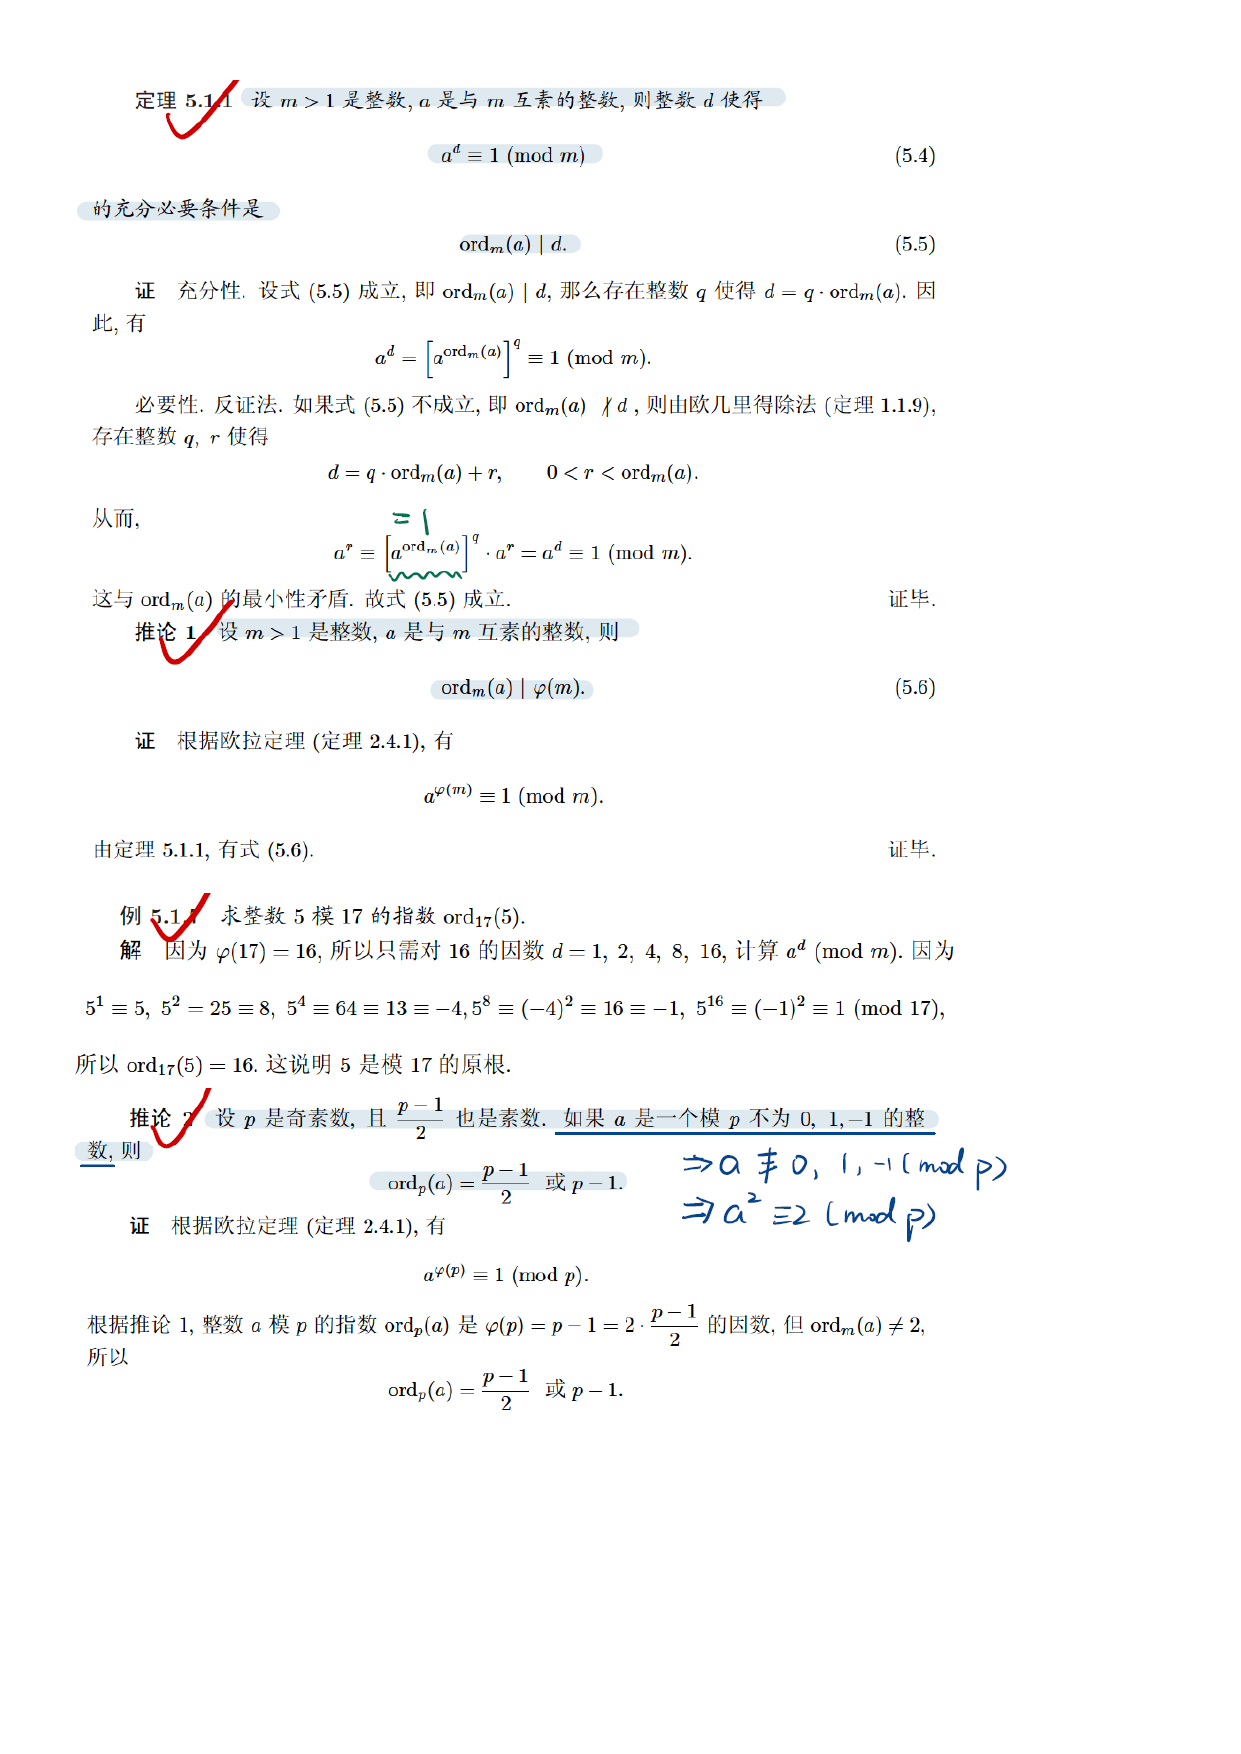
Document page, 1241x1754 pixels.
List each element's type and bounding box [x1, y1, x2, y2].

picture [75, 80, 962, 870]
picture [75, 1088, 1013, 1412]
picture [75, 893, 971, 1087]
